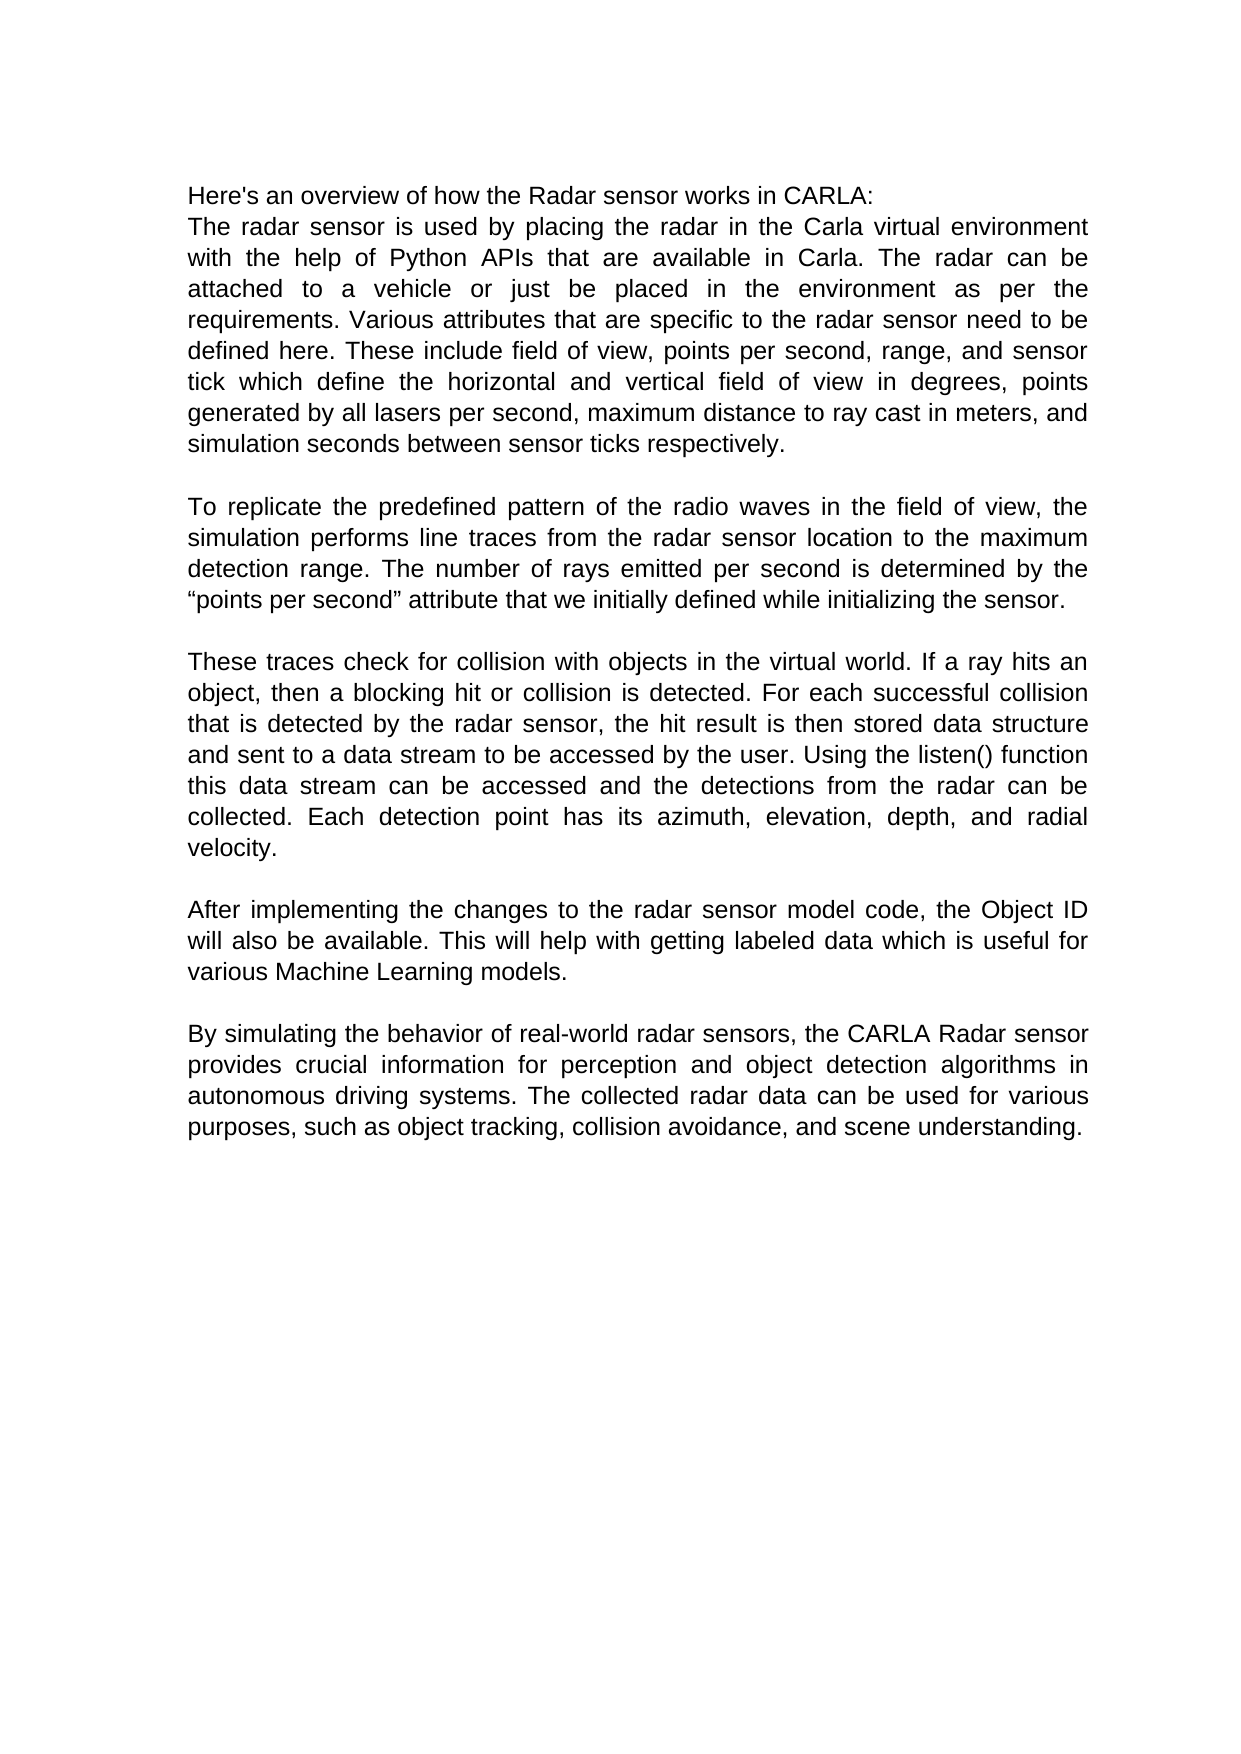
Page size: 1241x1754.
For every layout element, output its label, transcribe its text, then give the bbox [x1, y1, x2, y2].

list These traces check for collision with objects in the virtual world. If a ray hits an object, then a blocking hit or collision is detected. For each successful collision that is detected by the radar sensor, the hit result is then stored data structure and sent to a data stream to be accessed by the user. Using the listen() function this data stream can be accessed and the detections from the radar can be collected. Each detection point has its azimuth, elevation, depth, and radial velocity. [187, 647, 1090, 862]
list To replicate the predefined pattern of the radio waves in the field of view, the simulation performs line traces from the radar sensor location to the maximum detection range. The number of rays emitted per second is determined by the “points per second” attribute that we initially defined while initializing the sensor. [187, 491, 1090, 613]
list By simulating the behavior of real-world radar sensors, the CARLA Radar sensor provides crucial information for perception and object detection algorithms in autonomous driving systems. The collected radar data can be used for various purposes, such as object tracking, collision avoidance, and scene understanding. [187, 1019, 1090, 1141]
list After implementing the changes to the radar sensor model code, the Object ID will also be available. This will help with getting labeled data which is useful for various Machine Learning models. [187, 895, 1090, 986]
list The radar sensor is used by placing the radar in the Carla virtual environment with the help of Python APIs that are available in Carla. The radar can be attached to a vehicle or just be placed in the environment as per the requirements. Various attributes that are specific to the radar sensor need to be defined here. These include field of view, points per second, range, and sensor tick which define the horizontal and vertical field of view in degrees, points generated by all lasers per second, maximum distance to ray cast in meters, and simulation seconds between sensor ticks respectively. [187, 212, 1090, 458]
list Here's an overview of how the Radar sensor works in CARLA: [187, 181, 1090, 210]
